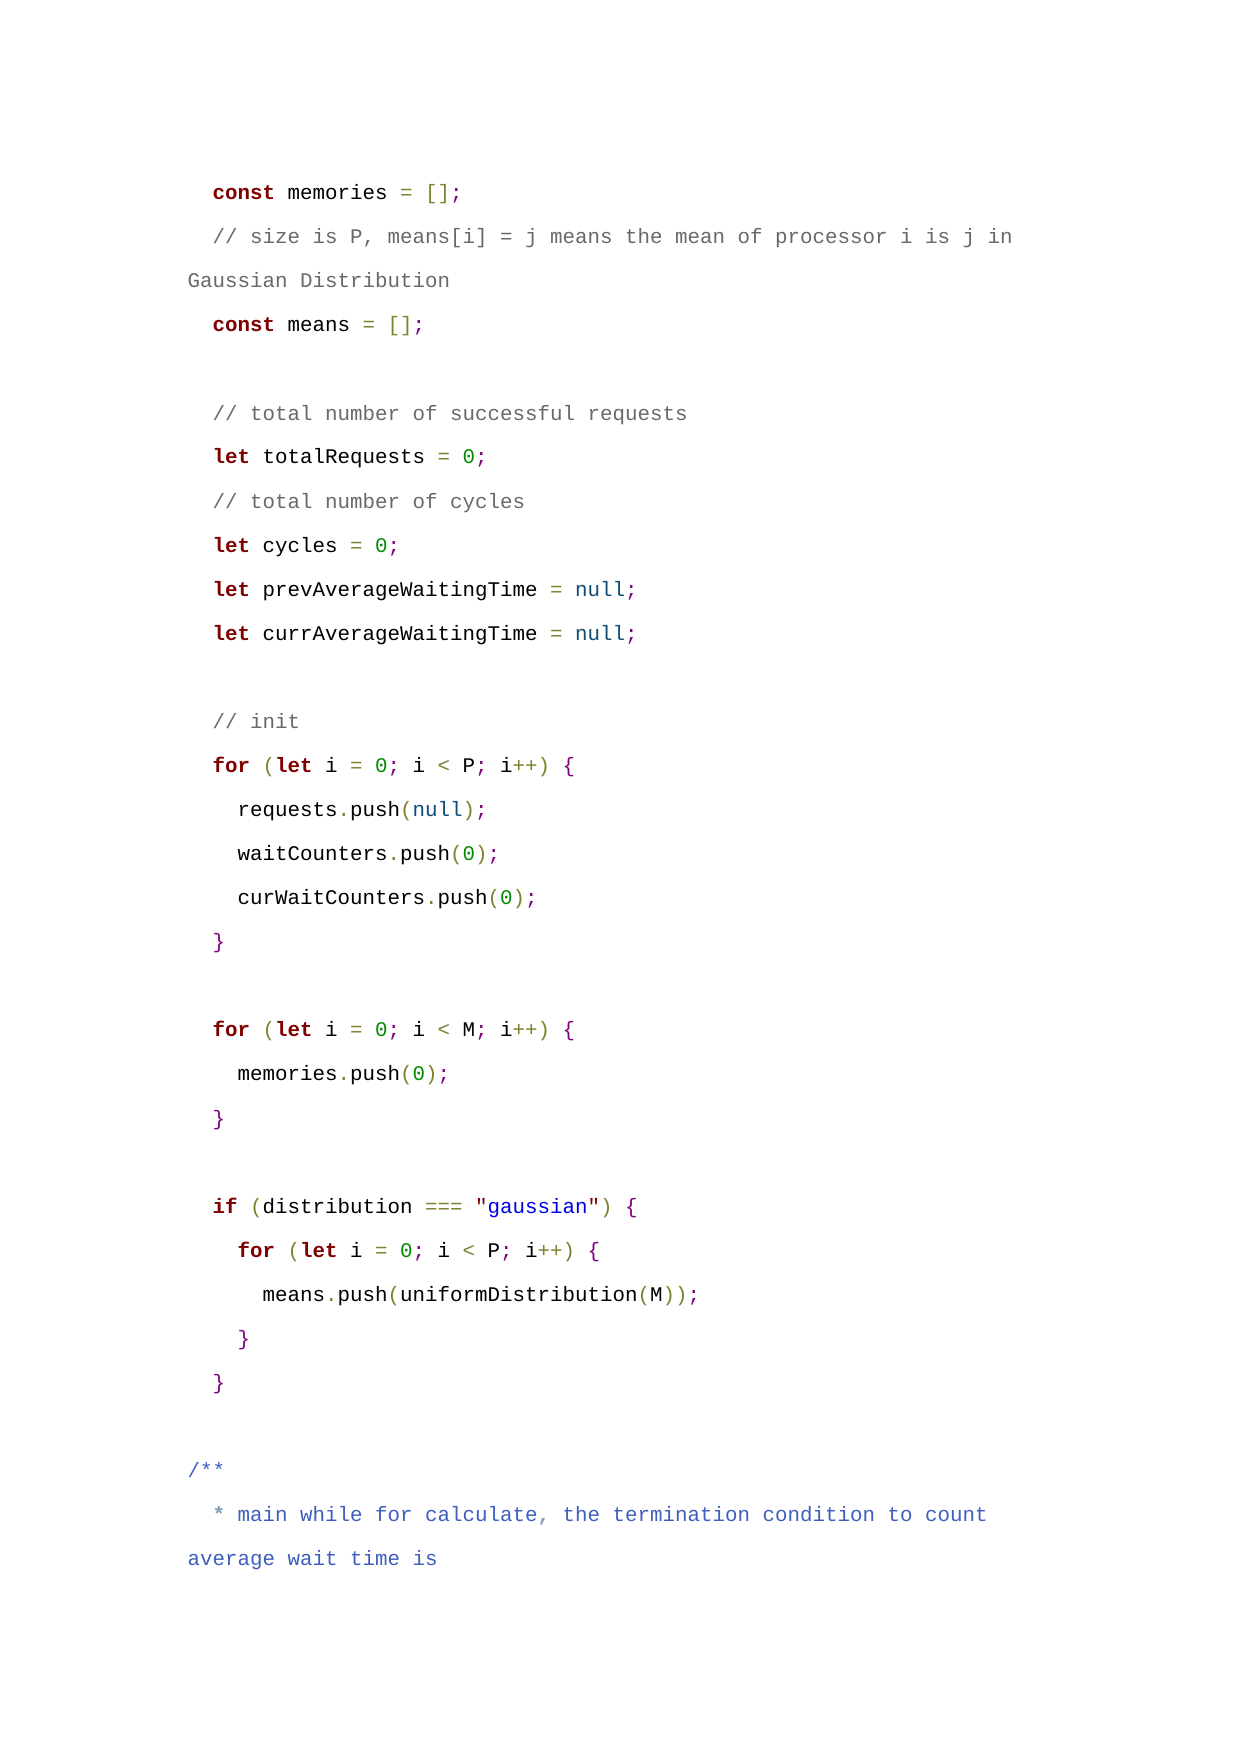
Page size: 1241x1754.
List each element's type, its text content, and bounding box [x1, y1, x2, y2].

text /** [187, 1450, 1053, 1494]
text } [187, 921, 1053, 965]
text const memories = []; [187, 172, 1053, 216]
text requests.push(null); [187, 789, 1053, 833]
text let prevAverageWaitingTime = null; [187, 568, 1053, 613]
text } [187, 1362, 1053, 1406]
text for (let i = 0; i < M; i++) { [187, 1009, 1053, 1053]
text let currAverageWaitingTime = null; [187, 613, 1053, 657]
text let totalRequests = 0; [187, 436, 1053, 480]
text for (let i = 0; i < P; i++) { [187, 745, 1053, 789]
text let cycles = 0; [187, 524, 1053, 568]
text curWaitCounters.push(0); [187, 877, 1053, 921]
text const means = []; [187, 304, 1053, 348]
text memories.push(0); [187, 1053, 1053, 1097]
text if (distribution === "gaussian") { [187, 1185, 1053, 1229]
text means.push(uniformDistribution(M)); [187, 1273, 1053, 1318]
text * main while for calculate, the termination condition to count average wait time is [187, 1494, 1053, 1582]
text waitCounters.push(0); [187, 833, 1053, 877]
text // total number of cycles [187, 480, 1053, 524]
text } [187, 1318, 1053, 1362]
text // init [187, 701, 1053, 745]
text } [187, 1097, 1053, 1141]
text for (let i = 0; i < P; i++) { [187, 1229, 1053, 1273]
text // size is P, means[i] = j means the mean of processor i is j in Gaussian Distribution [187, 216, 1053, 304]
text // total number of successful requests [187, 392, 1053, 436]
